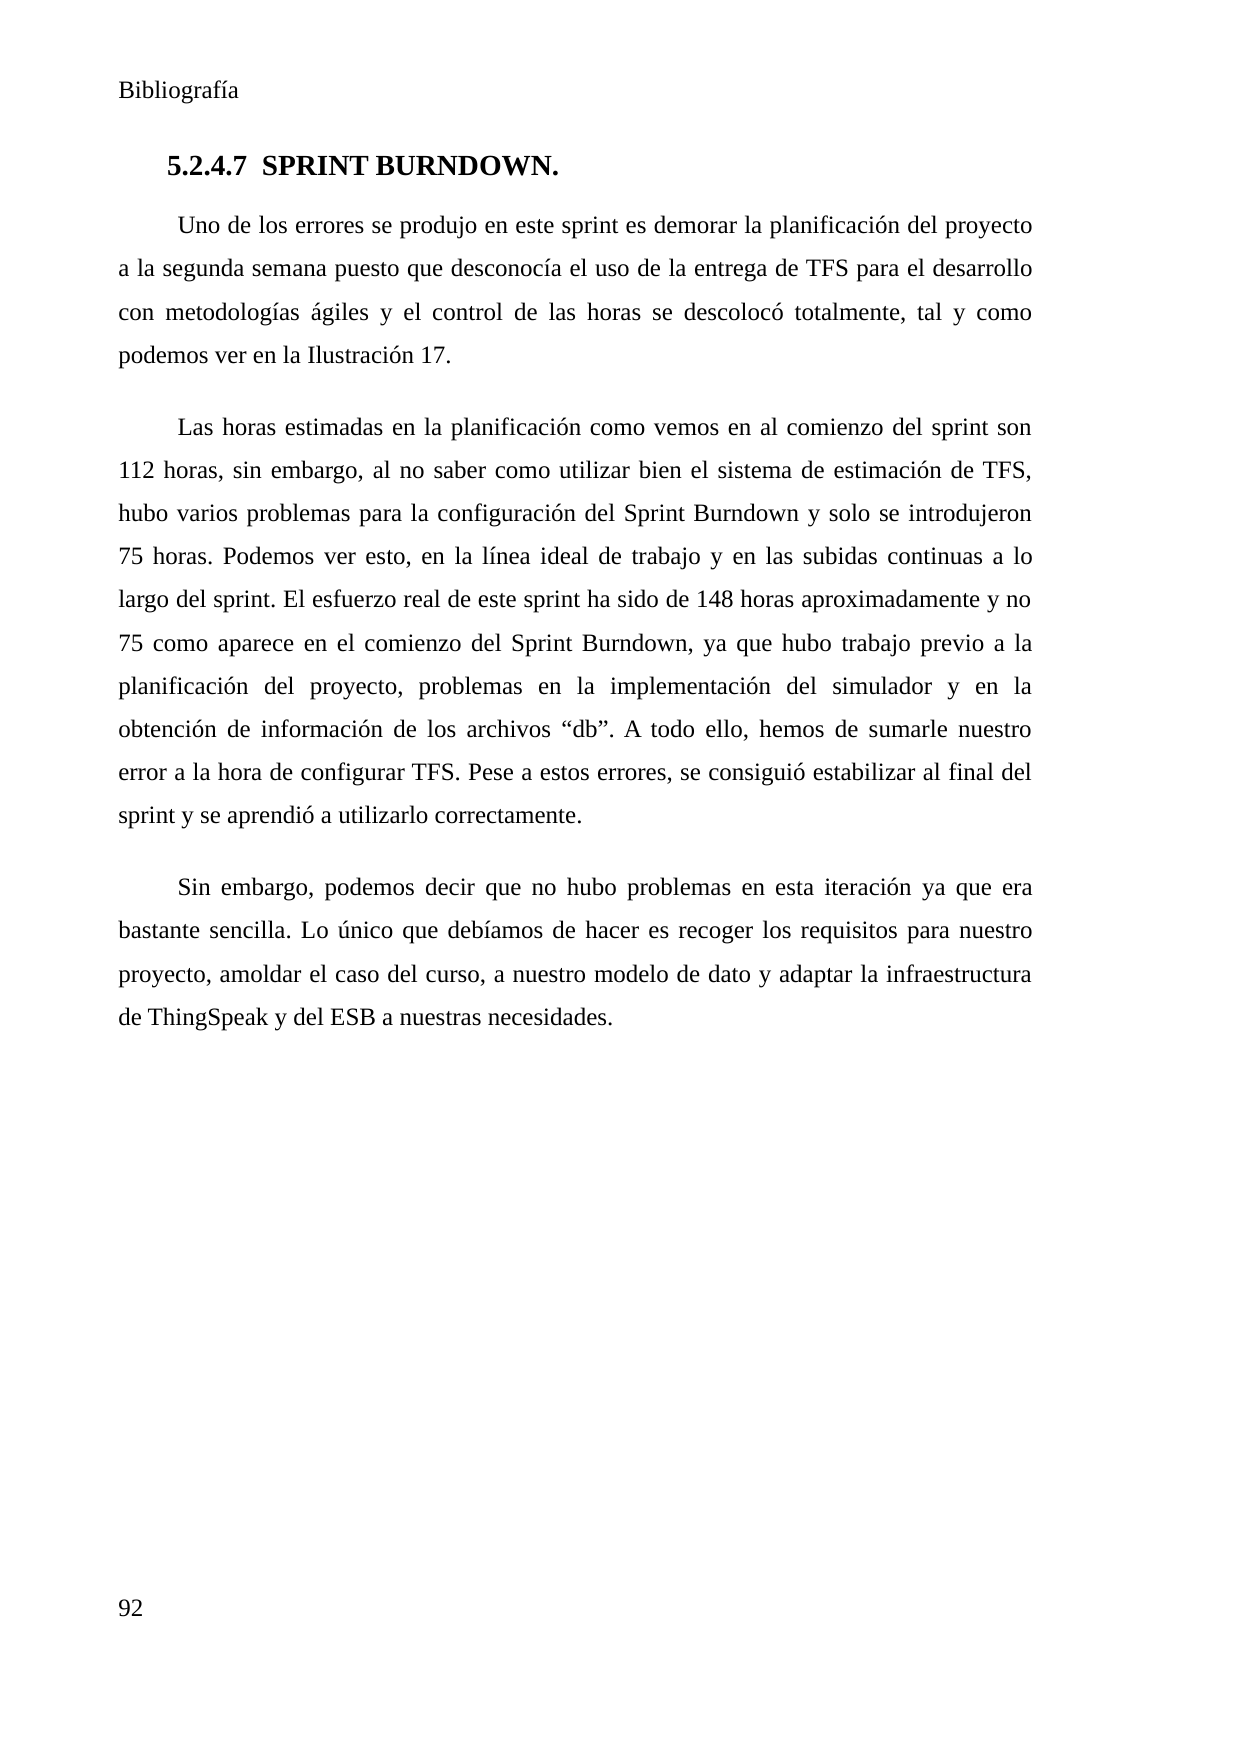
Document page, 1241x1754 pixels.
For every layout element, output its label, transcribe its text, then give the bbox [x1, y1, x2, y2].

text Sin embargo, podemos decir que no hubo problemas en esta iteración ya que era bastante sencilla. Lo único que debíamos de hacer es recoger los requisitos para nuestro proyecto, amoldar el caso del curso, a nuestro modelo de dato y adaptar la infraestructura de ThingSpeak y del ESB a nuestras necesidades. [118, 872, 1033, 1031]
text Sprint Burndown. [159, 148, 1033, 181]
text Las horas estimadas en la planificación como vemos en al comienzo del sprint son 112 horas, sin embargo, al no saber como utilizar bien el sistema de estimación de TFS, hubo varios problemas para la configuración del Sprint Burndown y solo se introdujeron 75 horas. Podemos ver esto, en la línea ideal de trabajo y en las subidas continuas a lo largo del sprint. El esfuerzo real de este sprint ha sido de 148 horas aproximadamente y no 75 como aparece en el comienzo del Sprint Burndown, ya que hubo trabajo previo a la planificación del proyecto, problemas en la implementación del simulador y en la obtención de información de los archivos “db”. A todo ello, hemos de sumarle nuestro error a la hora de configurar TFS. Pese a estos errores, se consiguió estabilizar al final del sprint y se aprendió a utilizarlo correctamente. [118, 412, 1033, 829]
text Uno de los errores se produjo en este sprint es demorar la planificación del proyecto a la segunda semana puesto que desconocía el uso de la entrega de TFS para el desarrollo con metodologías ágiles y el control de las horas se descolocó totalmente, tal y como podemos ver en la Ilustración 17. [118, 210, 1033, 368]
